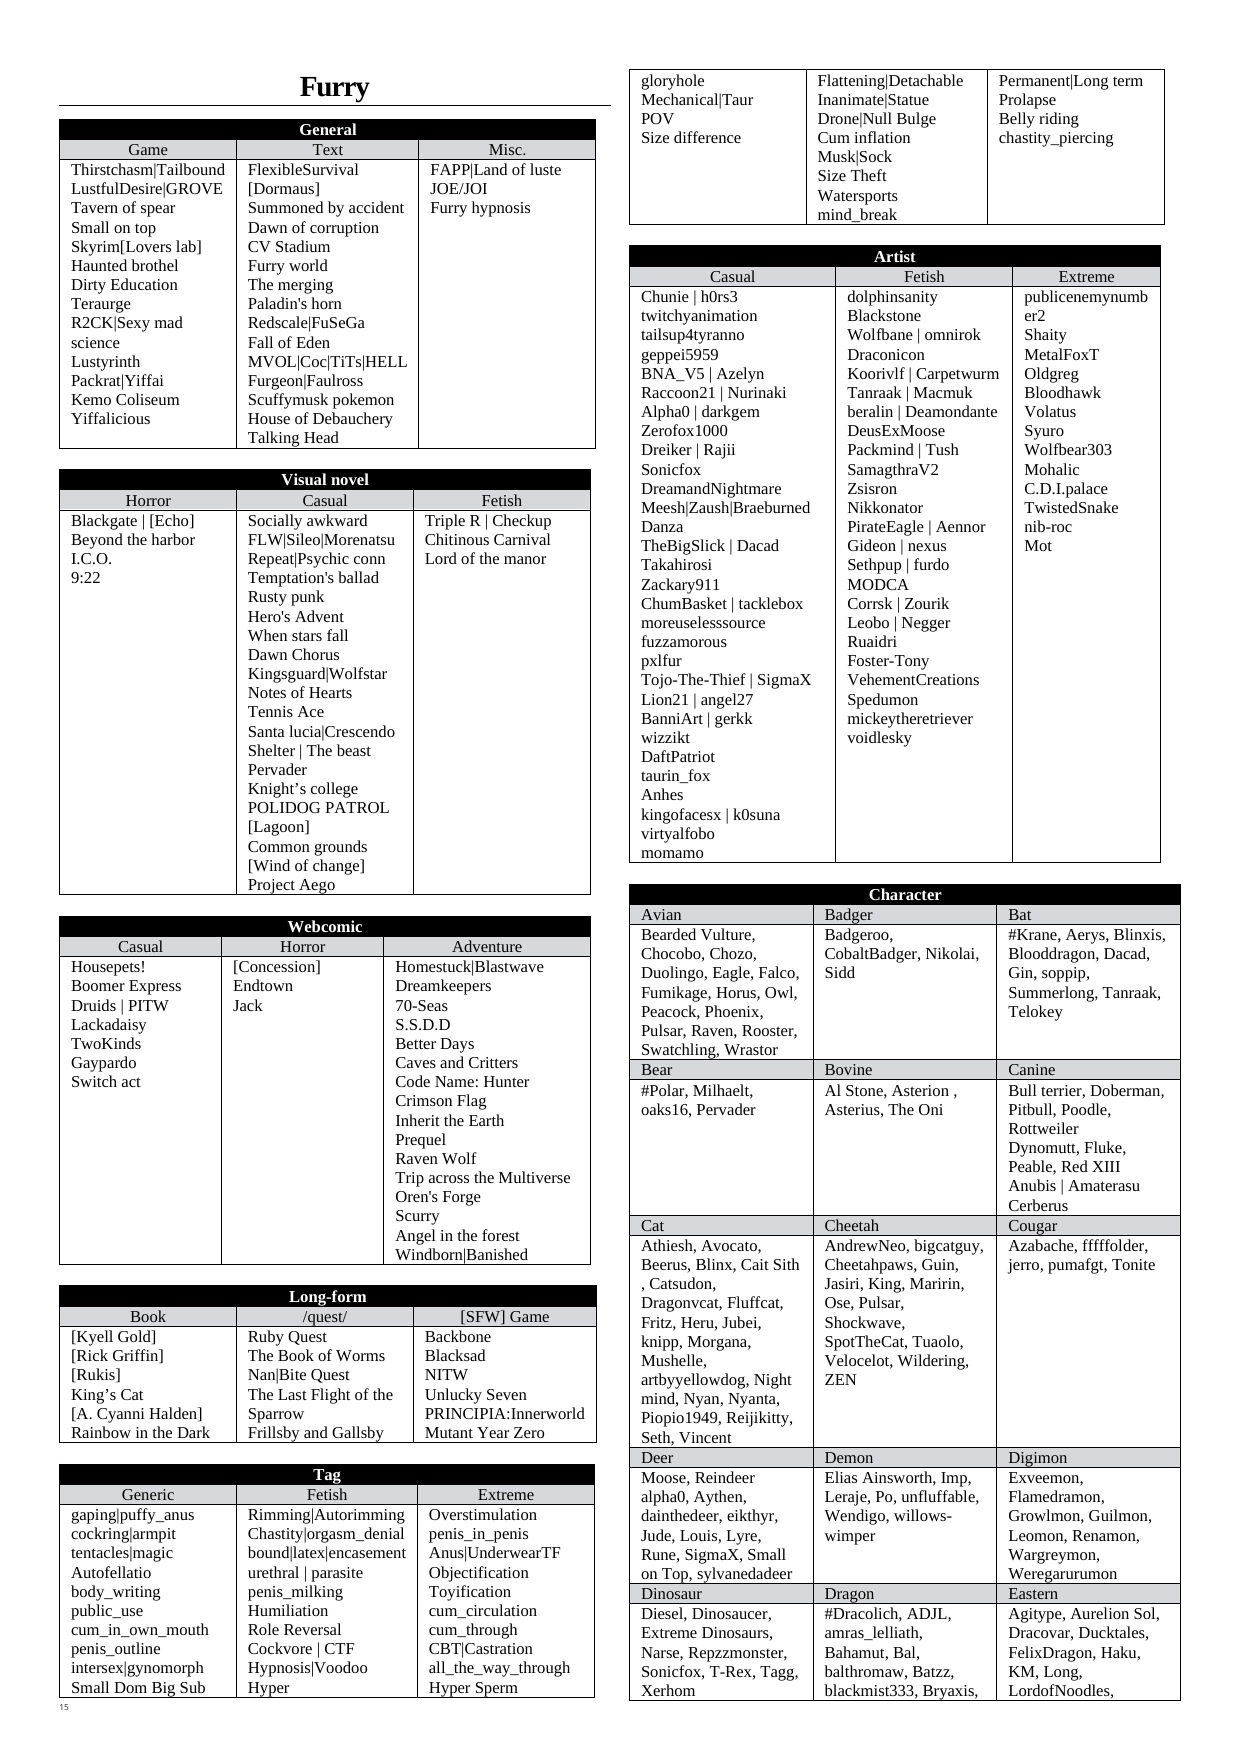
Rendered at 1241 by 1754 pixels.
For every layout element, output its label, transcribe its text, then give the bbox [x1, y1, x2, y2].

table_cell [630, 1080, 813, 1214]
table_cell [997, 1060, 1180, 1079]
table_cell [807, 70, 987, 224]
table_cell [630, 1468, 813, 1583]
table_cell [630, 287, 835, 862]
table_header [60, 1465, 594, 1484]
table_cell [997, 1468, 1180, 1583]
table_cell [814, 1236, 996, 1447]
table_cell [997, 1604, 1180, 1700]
subtitle Furry [59, 69, 611, 105]
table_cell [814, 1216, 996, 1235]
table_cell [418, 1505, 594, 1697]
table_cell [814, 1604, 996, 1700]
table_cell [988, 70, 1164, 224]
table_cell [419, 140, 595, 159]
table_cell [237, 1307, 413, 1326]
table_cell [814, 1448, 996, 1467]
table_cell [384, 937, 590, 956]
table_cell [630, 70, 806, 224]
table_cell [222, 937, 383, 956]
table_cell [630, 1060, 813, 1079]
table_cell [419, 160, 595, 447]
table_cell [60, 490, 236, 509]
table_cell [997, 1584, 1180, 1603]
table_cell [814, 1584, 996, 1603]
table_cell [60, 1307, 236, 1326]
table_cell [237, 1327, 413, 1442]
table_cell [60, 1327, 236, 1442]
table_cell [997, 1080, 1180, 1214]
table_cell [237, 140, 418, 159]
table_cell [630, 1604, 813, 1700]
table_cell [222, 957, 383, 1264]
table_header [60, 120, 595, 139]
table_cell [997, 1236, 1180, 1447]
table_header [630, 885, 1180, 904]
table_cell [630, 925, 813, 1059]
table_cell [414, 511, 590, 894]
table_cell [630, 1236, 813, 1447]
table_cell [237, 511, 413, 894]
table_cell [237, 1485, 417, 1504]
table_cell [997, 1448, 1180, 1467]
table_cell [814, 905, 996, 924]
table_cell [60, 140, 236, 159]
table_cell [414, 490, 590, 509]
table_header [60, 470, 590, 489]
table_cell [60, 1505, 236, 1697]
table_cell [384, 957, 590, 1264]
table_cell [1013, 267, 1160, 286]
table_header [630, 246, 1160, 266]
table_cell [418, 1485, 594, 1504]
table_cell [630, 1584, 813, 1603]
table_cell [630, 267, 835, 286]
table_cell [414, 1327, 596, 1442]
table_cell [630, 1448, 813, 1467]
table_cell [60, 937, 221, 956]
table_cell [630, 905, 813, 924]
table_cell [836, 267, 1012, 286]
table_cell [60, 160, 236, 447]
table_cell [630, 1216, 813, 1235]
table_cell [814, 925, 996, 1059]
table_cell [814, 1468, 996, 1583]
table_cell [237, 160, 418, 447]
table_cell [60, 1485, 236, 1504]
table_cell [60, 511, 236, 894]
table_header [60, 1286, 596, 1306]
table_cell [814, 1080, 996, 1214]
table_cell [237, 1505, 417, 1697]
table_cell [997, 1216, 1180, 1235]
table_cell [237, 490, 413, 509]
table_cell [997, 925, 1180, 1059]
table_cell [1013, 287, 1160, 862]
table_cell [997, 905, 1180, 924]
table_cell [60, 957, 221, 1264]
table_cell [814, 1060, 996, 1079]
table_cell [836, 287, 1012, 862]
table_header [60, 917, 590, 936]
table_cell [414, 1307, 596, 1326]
